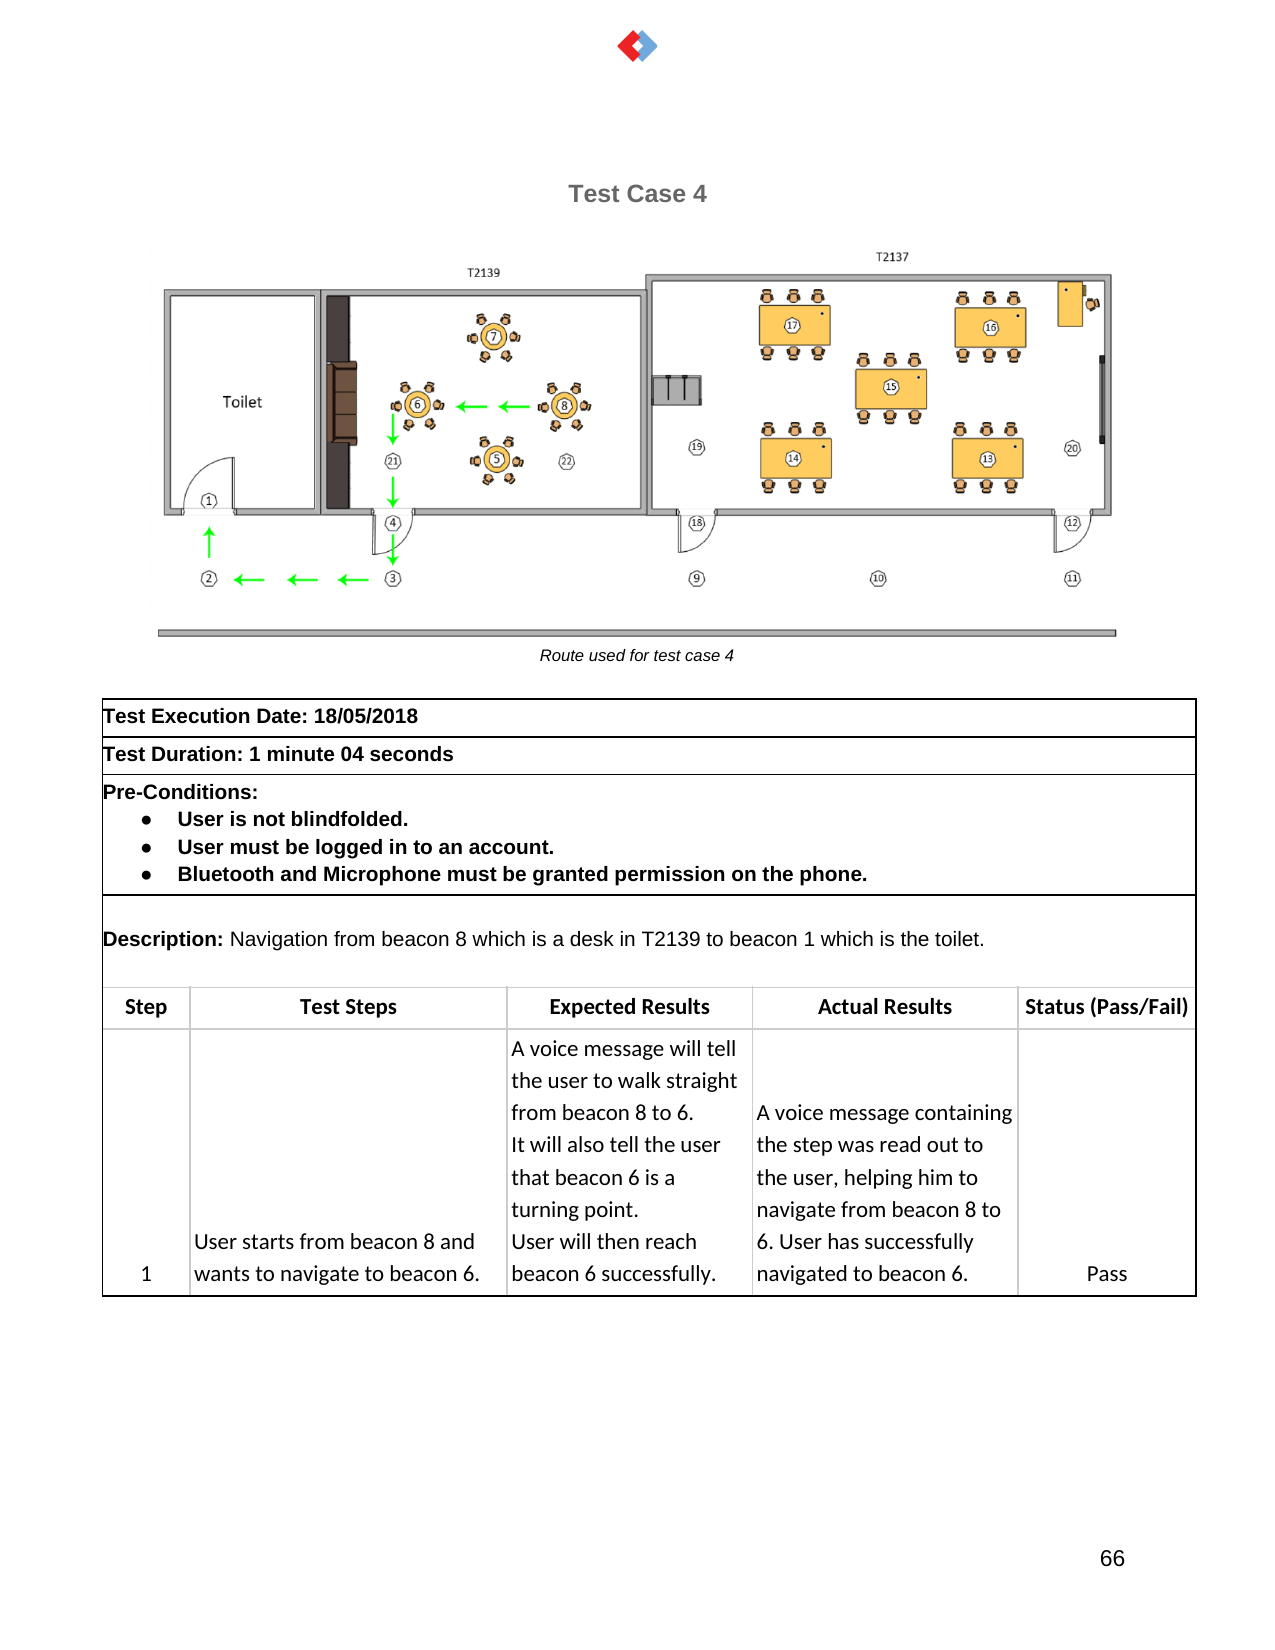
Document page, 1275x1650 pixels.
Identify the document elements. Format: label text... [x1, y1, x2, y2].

table_cell A voice message will tell the user to walk straight from beacon 8 to 6. It will also tell the user that beacon 6 is a turning point. User will then reach beacon 6 successfully. [508, 1030, 752, 1295]
table_cell Description: Navigation from beacon 8 which is a desk in T2139 to beacon 1 which is the toilet. [103, 896, 1195, 986]
picture [150, 246, 1125, 643]
table_cell Actual Results [753, 988, 1017, 1028]
picture [617, 30, 658, 62]
subtitle Test Case 4 [150, 179, 1125, 208]
table_cell Pre-Conditions: User is not blindfolded. User must be logged in to an account. Bluetooth and Microphone must be granted permission on the phone. [103, 775, 1195, 894]
text Route used for test case 4 [150, 646, 1125, 665]
table_cell A voice message containing the step was read out to the user, helping him to navigate from beacon 8 to 6. User has successfully navigated to beacon 6. [753, 1030, 1017, 1295]
table_cell 1 [103, 1030, 189, 1295]
table_cell Test Duration: 1 minute 04 seconds [103, 738, 1195, 774]
table_cell Status (Pass/Fail) [1019, 988, 1195, 1028]
table_cell User starts from beacon 8 and wants to navigate to beacon 6. [191, 1030, 506, 1295]
table_cell Pass [1019, 1030, 1195, 1295]
table_cell Test Steps [191, 988, 506, 1028]
table_header Test Execution Date: 18/05/2018 [103, 700, 1195, 736]
table_cell Step [103, 988, 189, 1028]
table_cell Expected Results [508, 988, 752, 1028]
